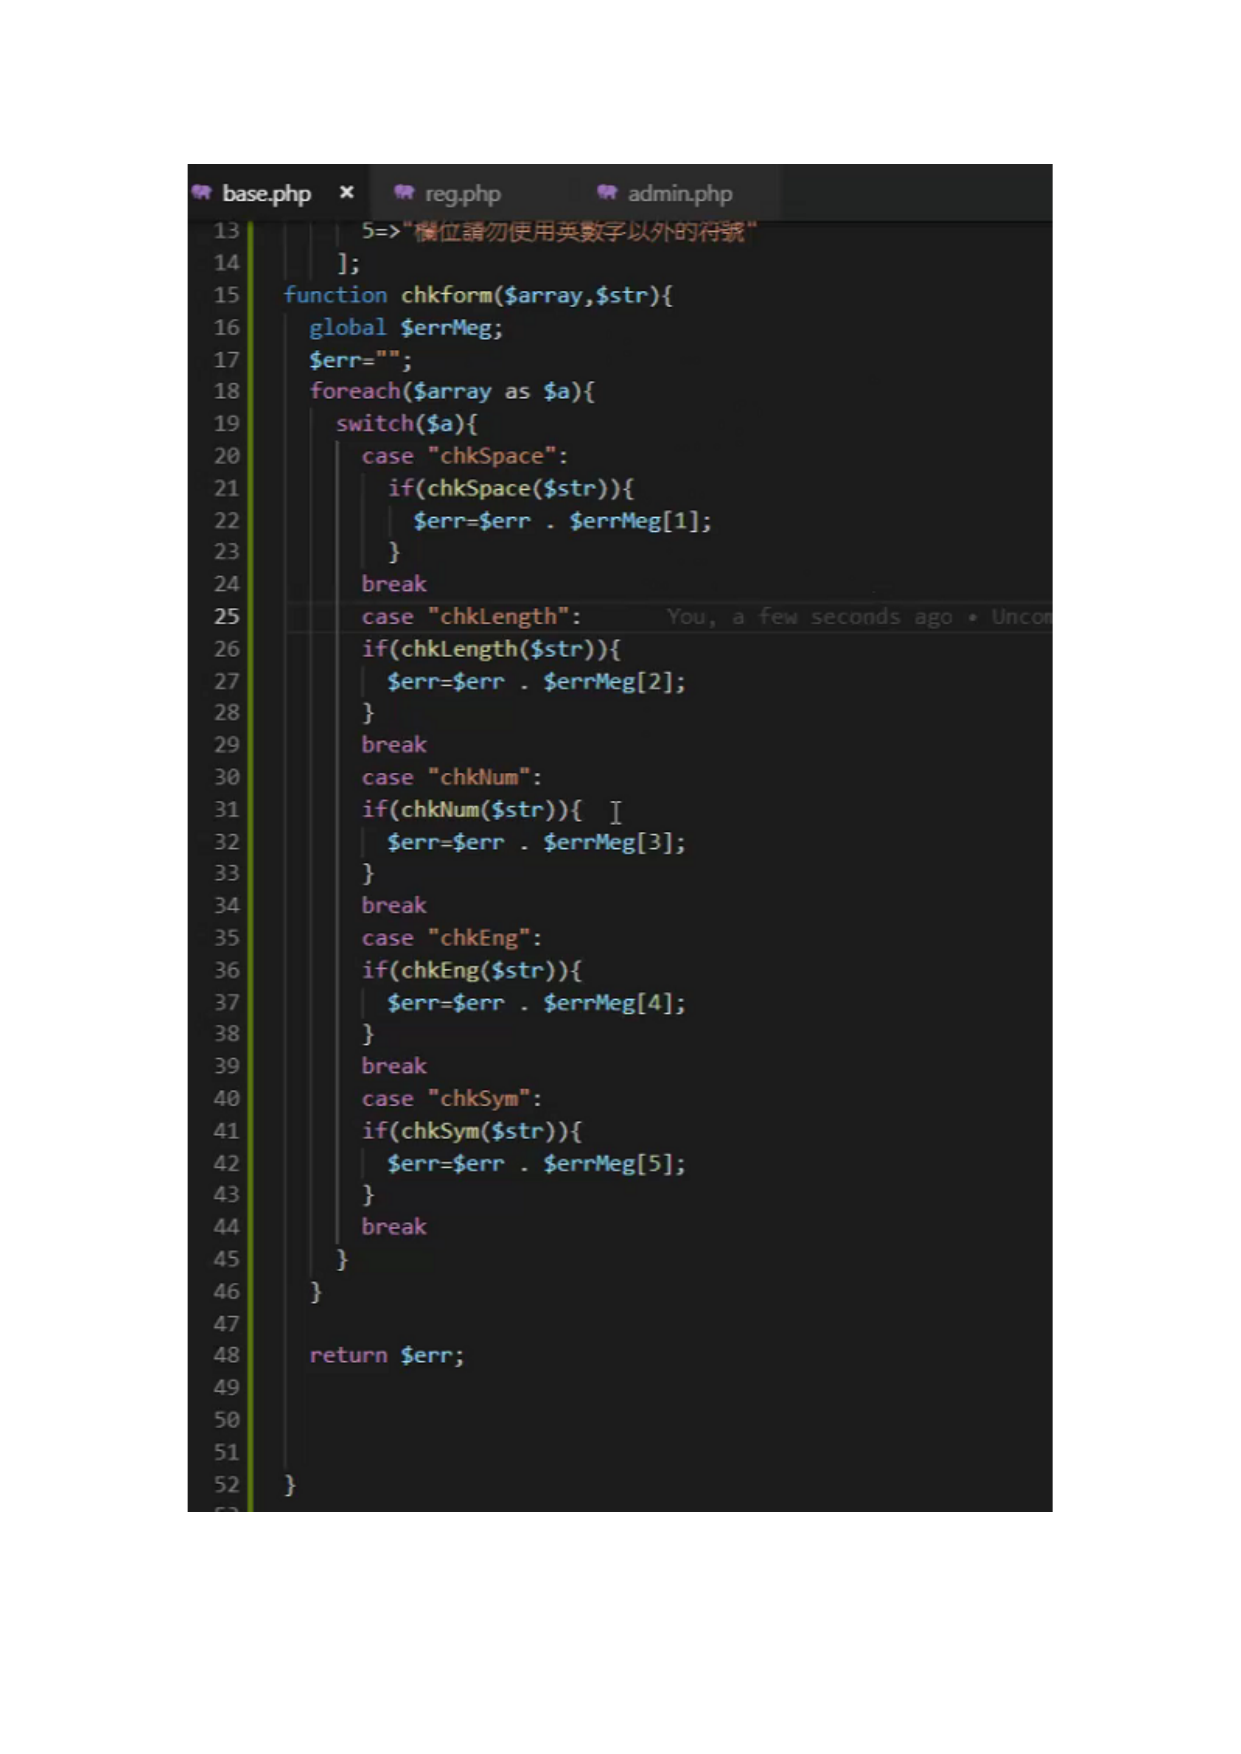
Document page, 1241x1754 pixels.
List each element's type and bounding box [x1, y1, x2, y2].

picture [187, 164, 1053, 1512]
